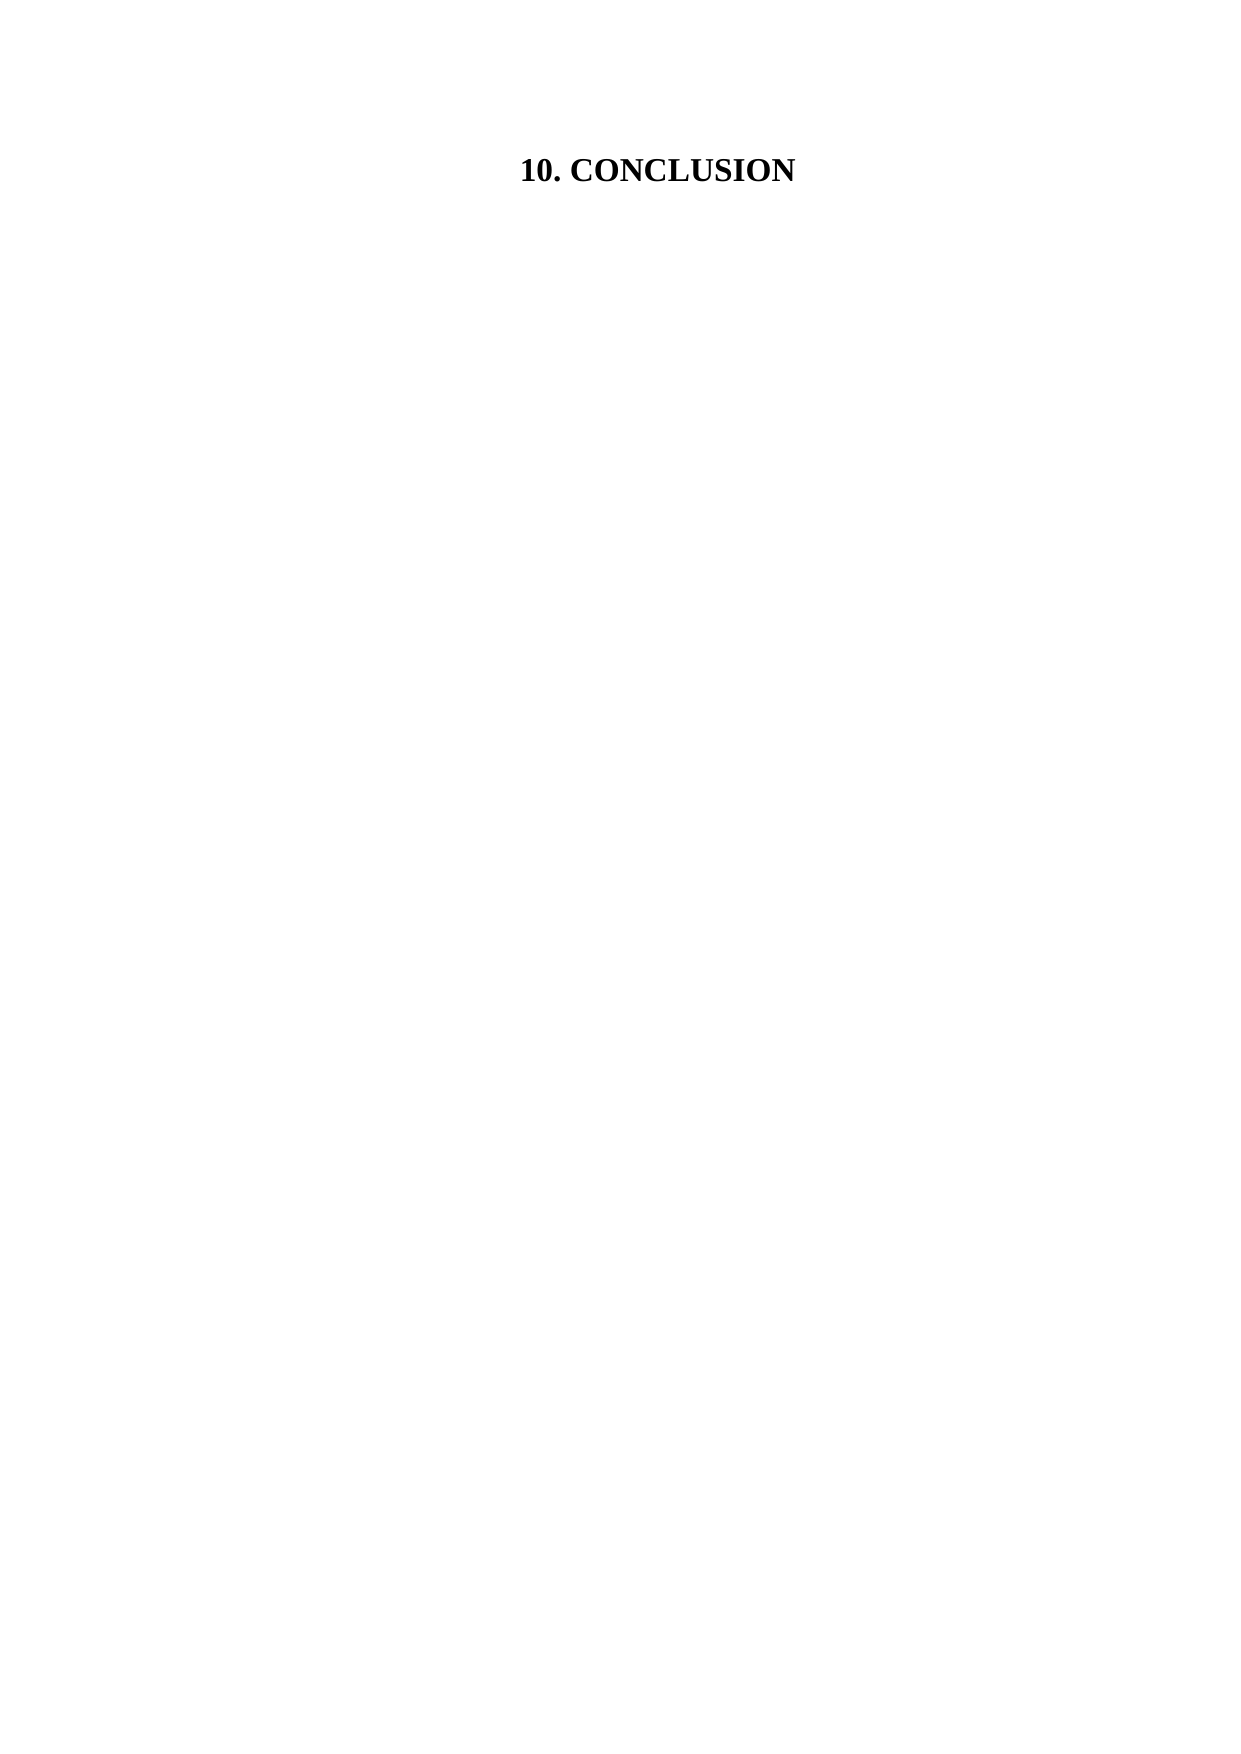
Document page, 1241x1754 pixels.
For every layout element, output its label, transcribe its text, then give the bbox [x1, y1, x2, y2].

text 10. CONCLUSION [225, 150, 1090, 188]
